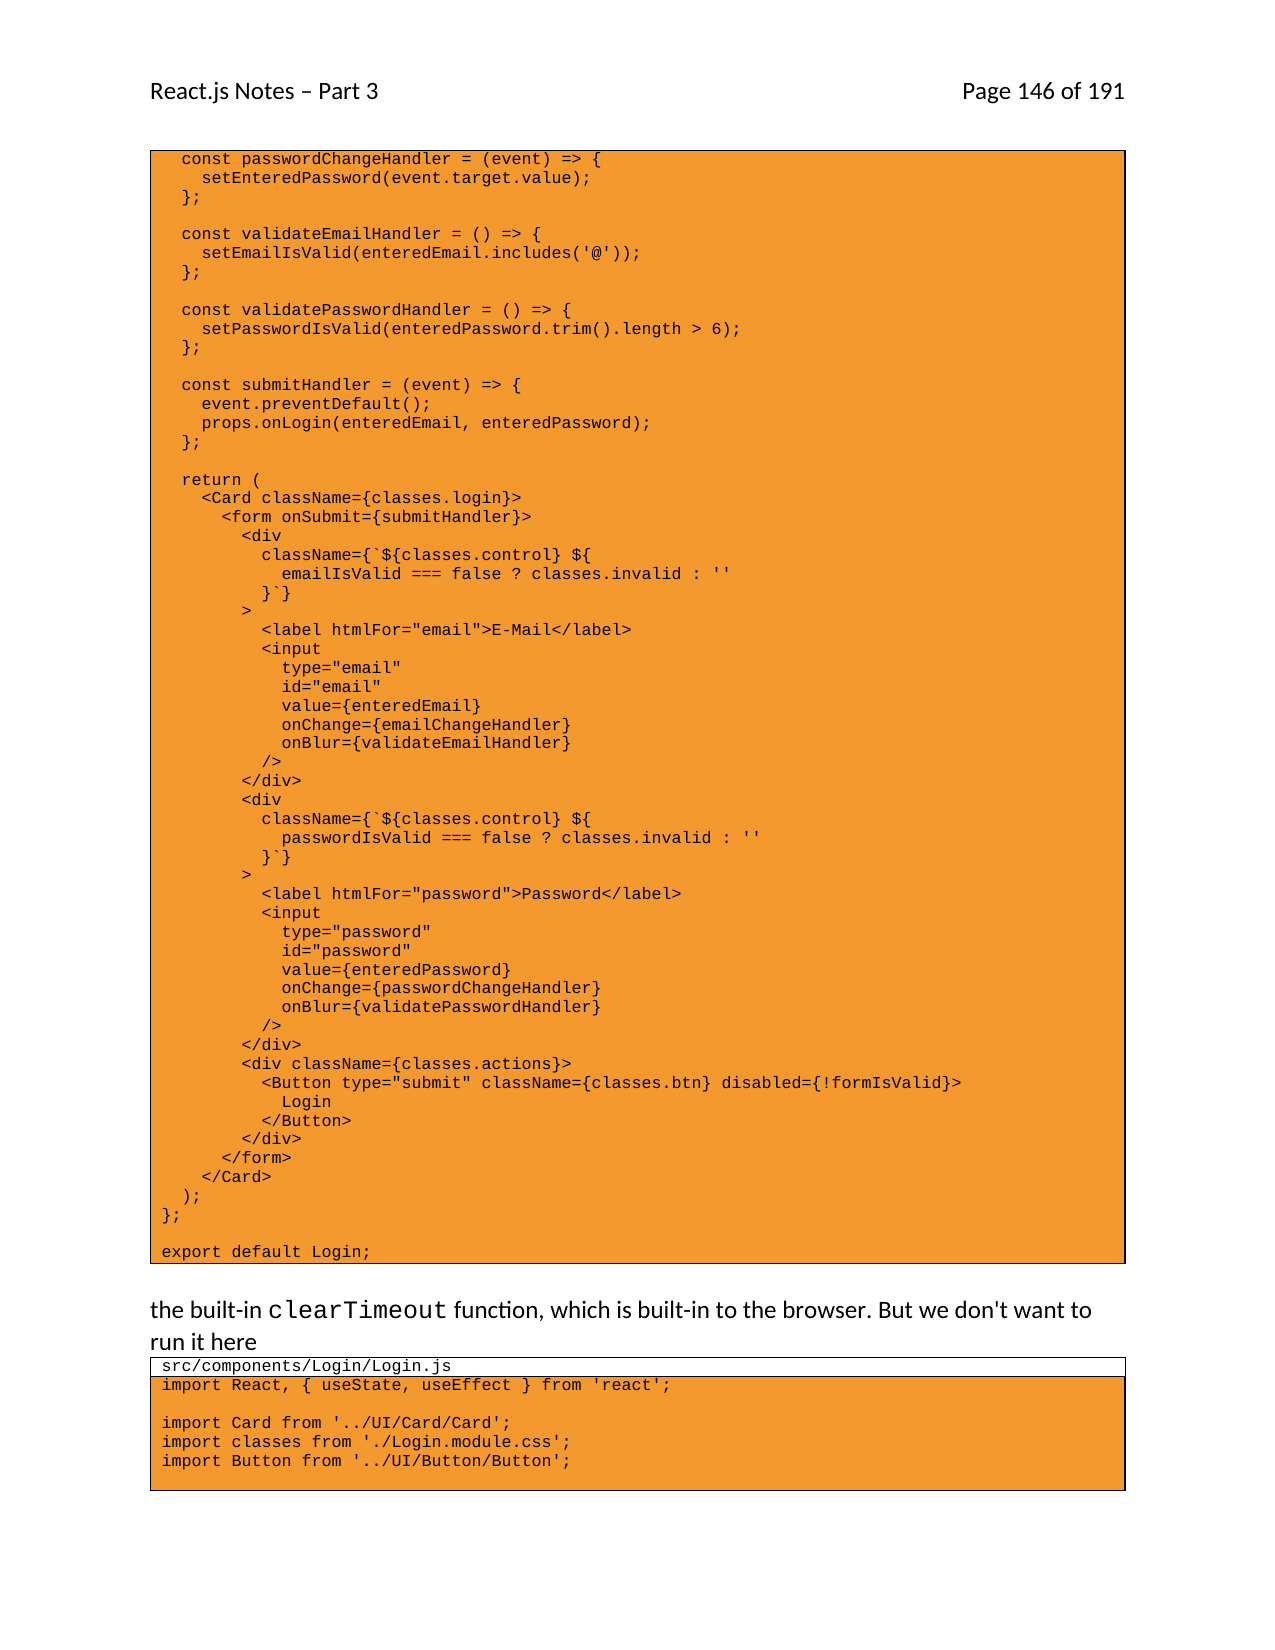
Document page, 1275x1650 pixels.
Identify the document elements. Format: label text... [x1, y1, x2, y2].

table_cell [151, 151, 1124, 1263]
table_header src/components/Login/Login.js [151, 1358, 1125, 1376]
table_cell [151, 1377, 1124, 1490]
text the built-in clearTimeout function, which is built-in to the browser. But we don't want to run it here [150, 1294, 1125, 1357]
